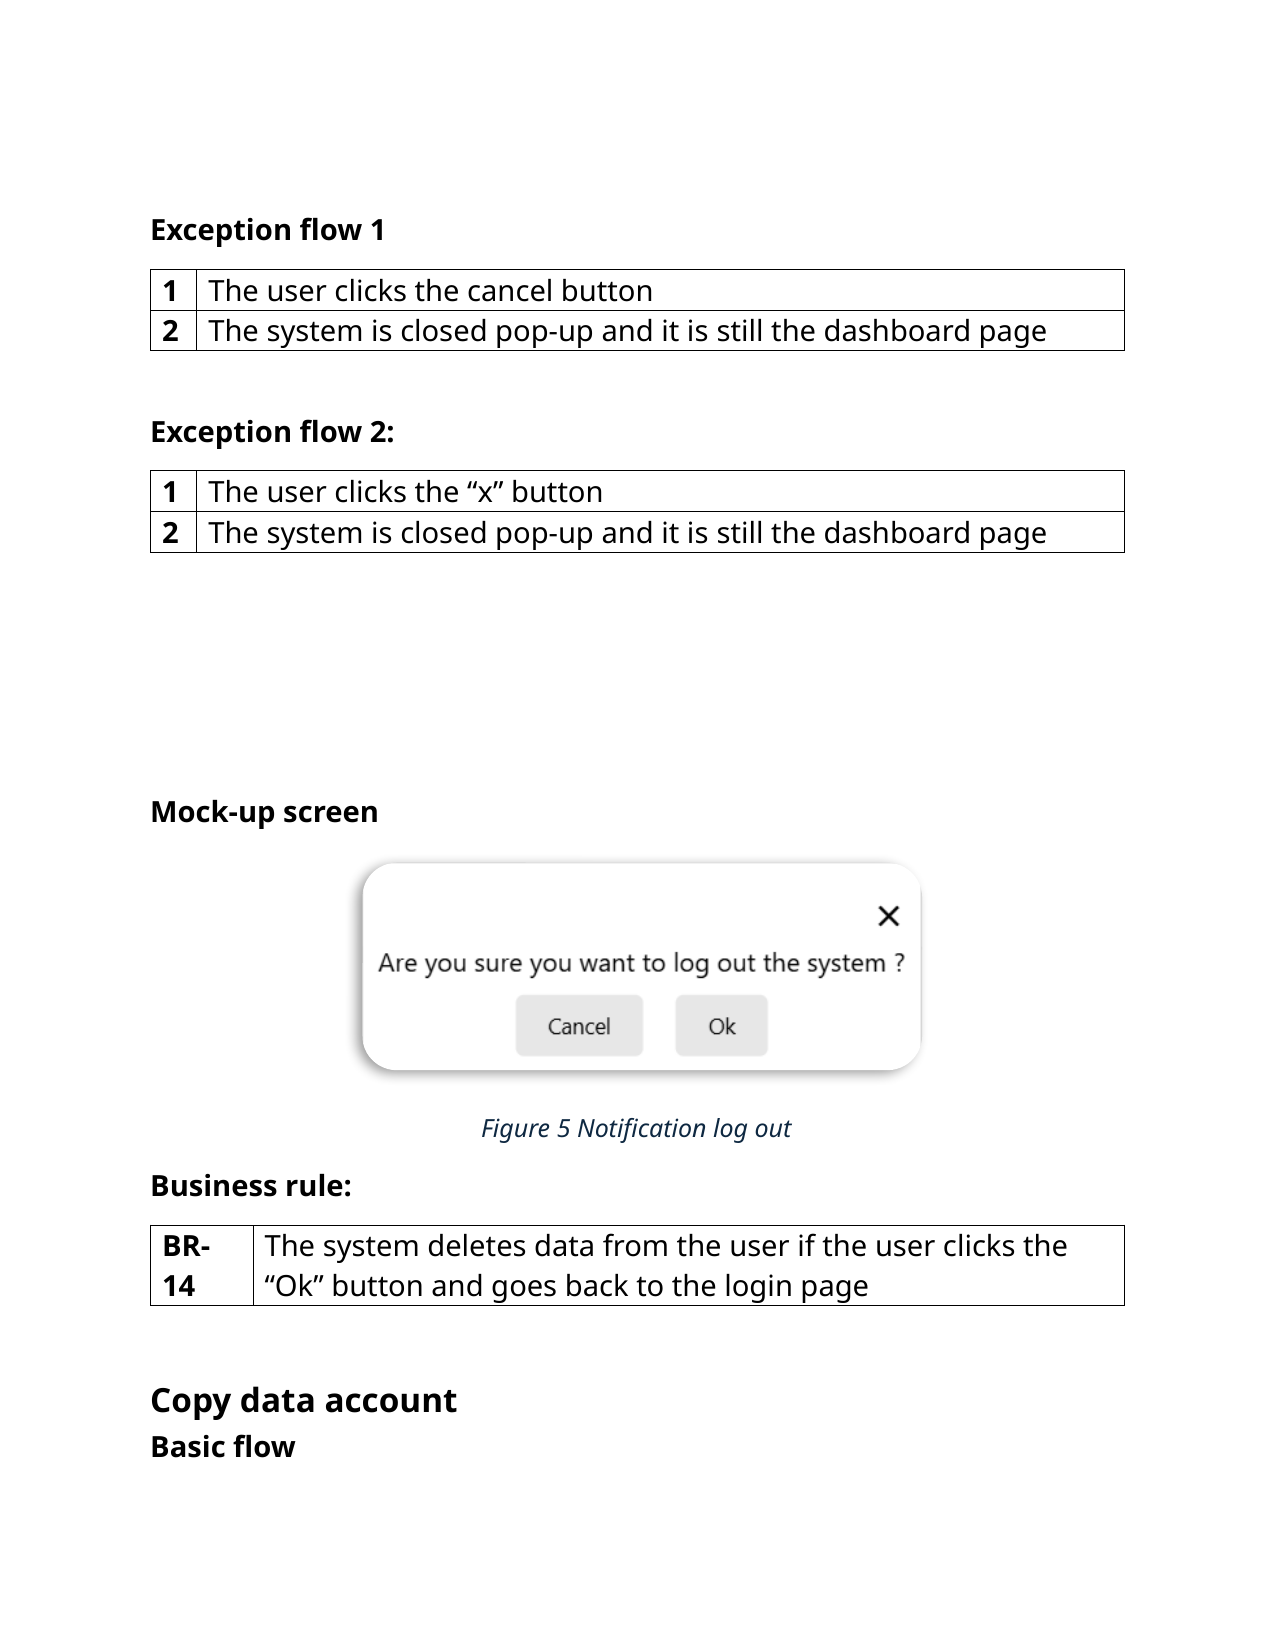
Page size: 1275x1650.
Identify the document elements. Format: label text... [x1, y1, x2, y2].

table_cell The system is closed pop-up and it is still the dashboard page [197, 512, 1124, 552]
text Exception flow 2: [150, 411, 1125, 451]
table_header The user clicks the “x” button [197, 471, 1124, 511]
text Basic flow [150, 1426, 1125, 1466]
text Business rule: [150, 1165, 1125, 1205]
subtitle Copy data account [150, 1377, 1125, 1422]
text Figure 5 Notification log out [150, 1110, 1125, 1144]
table_header The user clicks the cancel button [197, 270, 1124, 310]
table_cell The system is closed pop-up and it is still the dashboard page [197, 311, 1124, 350]
text Mock-up screen [150, 791, 1125, 831]
table_header The system deletes data from the user if the user clicks the “Ok” button and goes back to the login page [254, 1226, 1124, 1305]
picture [362, 862, 923, 1071]
table_cell 2 [151, 512, 196, 552]
text Exception flow 1 [150, 209, 1125, 249]
table_cell 2 [151, 311, 196, 350]
table_header BR-14 [151, 1226, 253, 1305]
table_header 1 [151, 270, 196, 310]
table_header 1 [151, 471, 196, 511]
